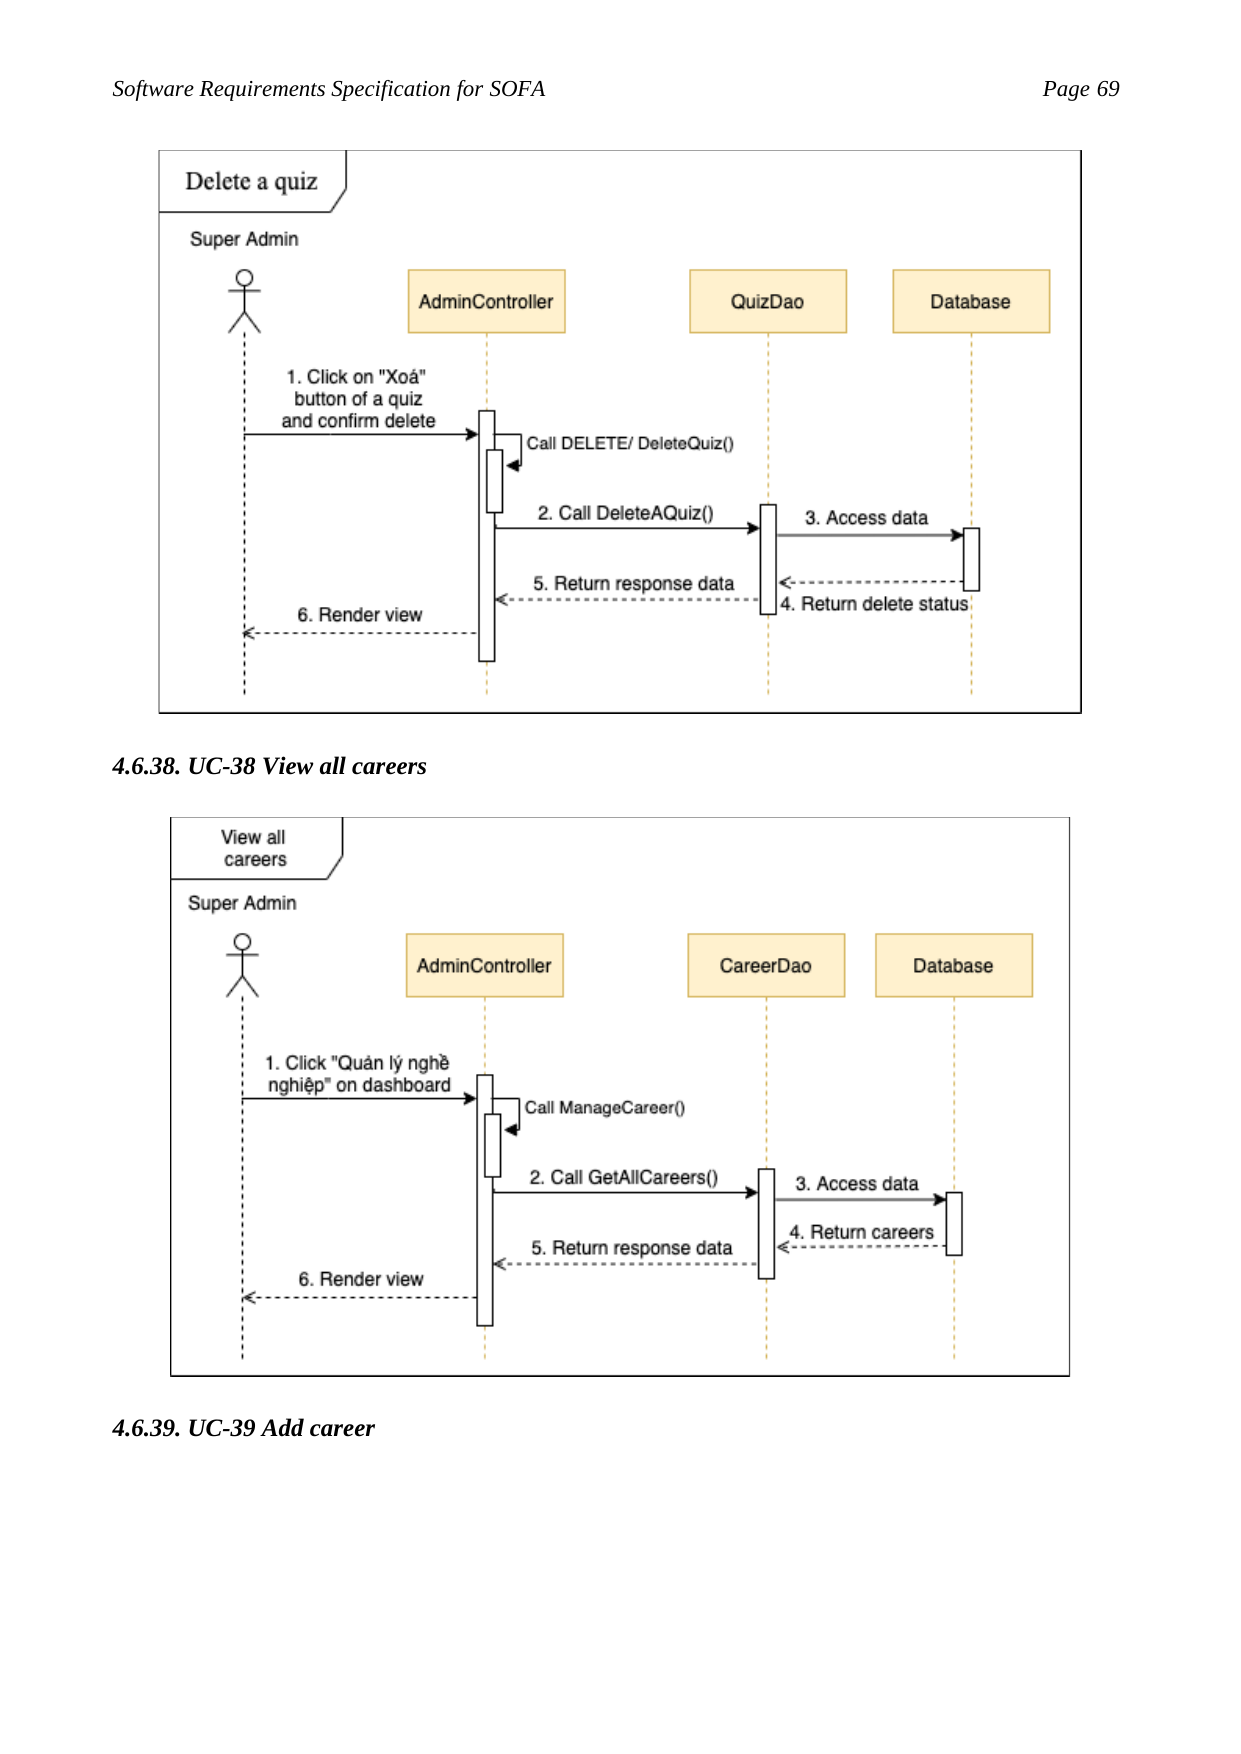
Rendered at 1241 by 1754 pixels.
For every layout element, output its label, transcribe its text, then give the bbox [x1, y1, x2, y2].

picture [170, 817, 1071, 1377]
text 4.6.39. UC-39 Add career [112, 1413, 1128, 1442]
text 4.6.38. UC-38 View all careers [112, 751, 1128, 780]
picture [158, 150, 1082, 714]
